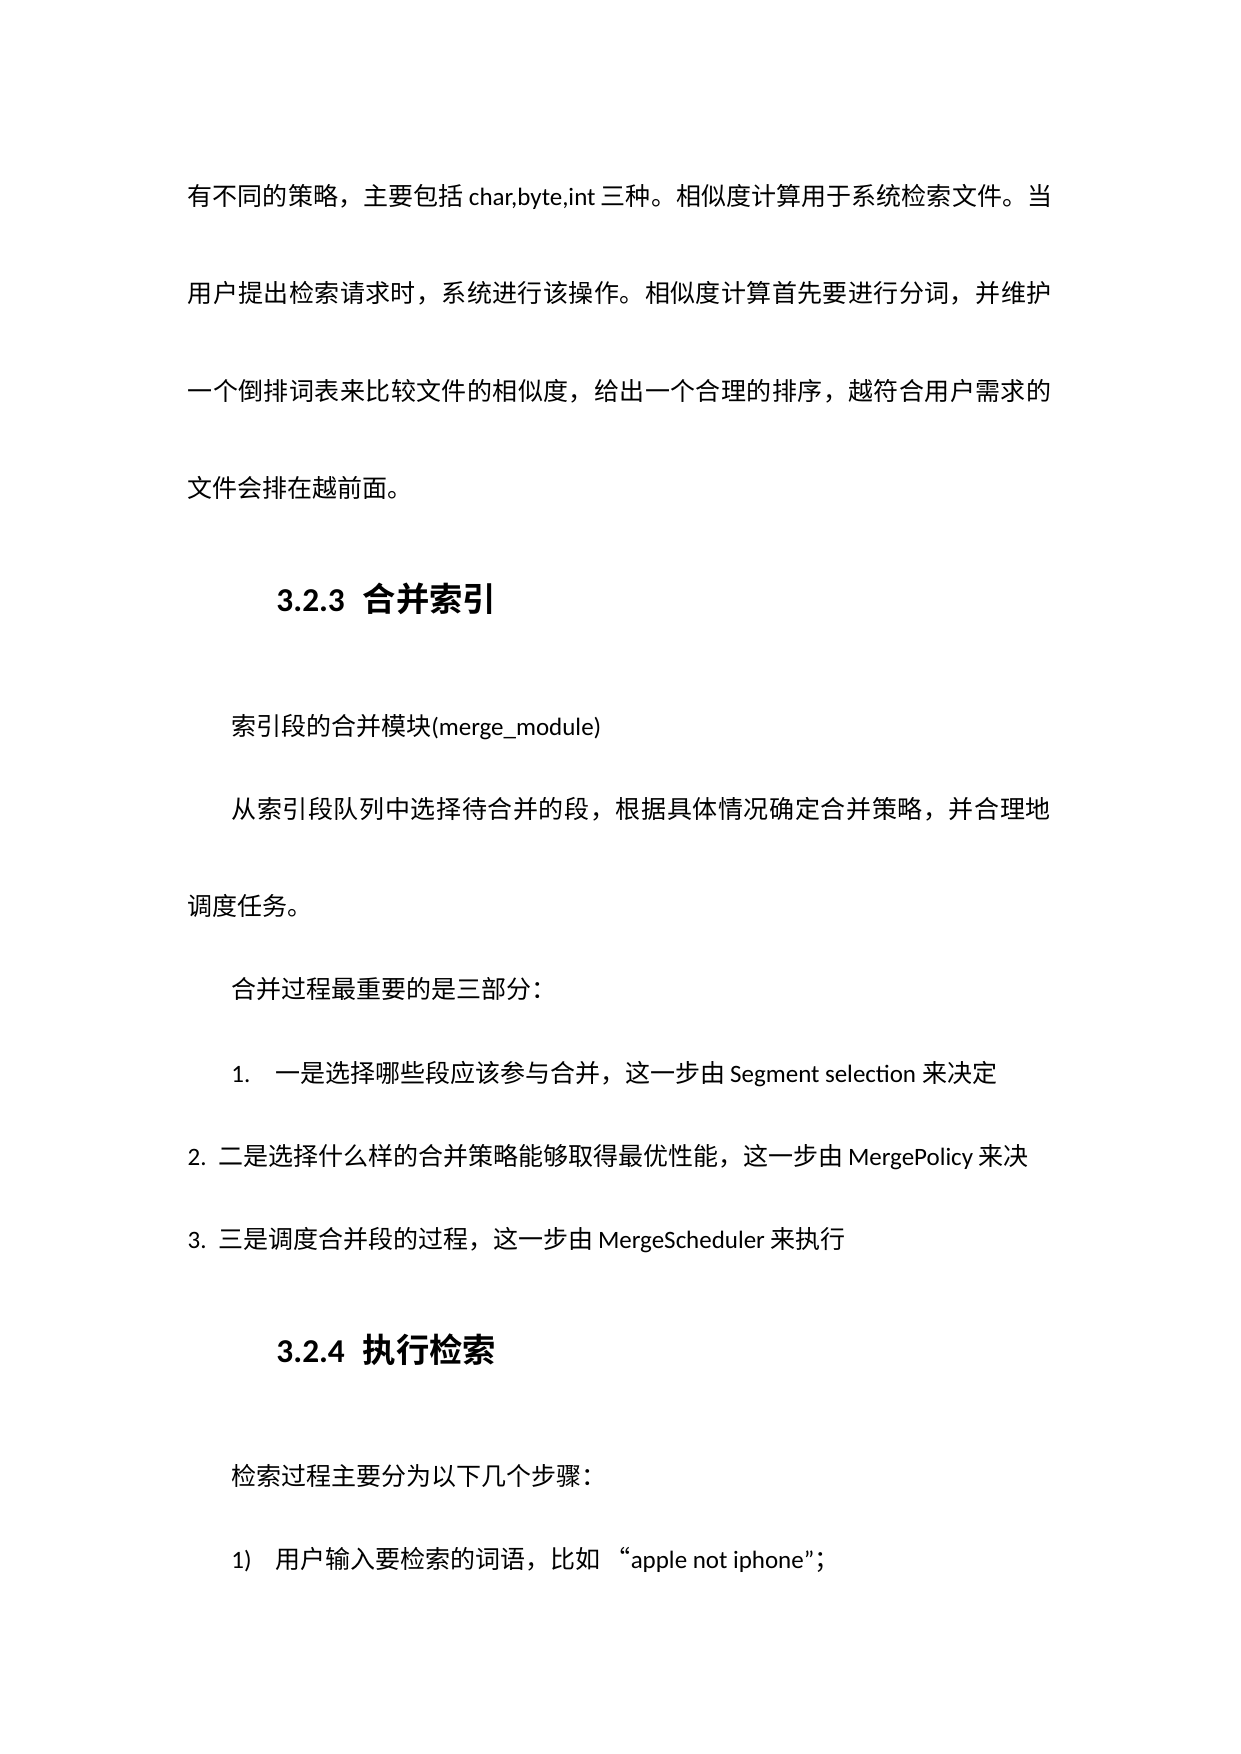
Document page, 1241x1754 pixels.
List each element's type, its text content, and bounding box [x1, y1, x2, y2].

subtitle 执行检索 [276, 1315, 1053, 1380]
list 用户输入要检索的词语，比如 “apple not iphone”； [231, 1526, 1053, 1591]
text 索引段的合并模块(merge_module) [187, 692, 1053, 757]
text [187, 162, 1053, 519]
text 从索引段队列中选择待合并的段，根据具体情况确定合并策略，并合理地调度任务。 [187, 775, 1053, 937]
list 一是选择哪些段应该参与合并，这一步由Segment selection 来决定 [231, 1039, 1053, 1104]
text 3. 三是调度合并段的过程，这一步由MergeScheduler 来执行 [187, 1205, 1053, 1270]
text 2. 二是选择什么样的合并策略能够取得最优性能，这一步由MergePolicy 来决 [187, 1122, 1053, 1187]
subtitle 合并索引 [276, 565, 1053, 630]
text 合并过程最重要的是三部分： [187, 956, 1053, 1021]
text 检索过程主要分为以下几个步骤： [187, 1442, 1053, 1507]
